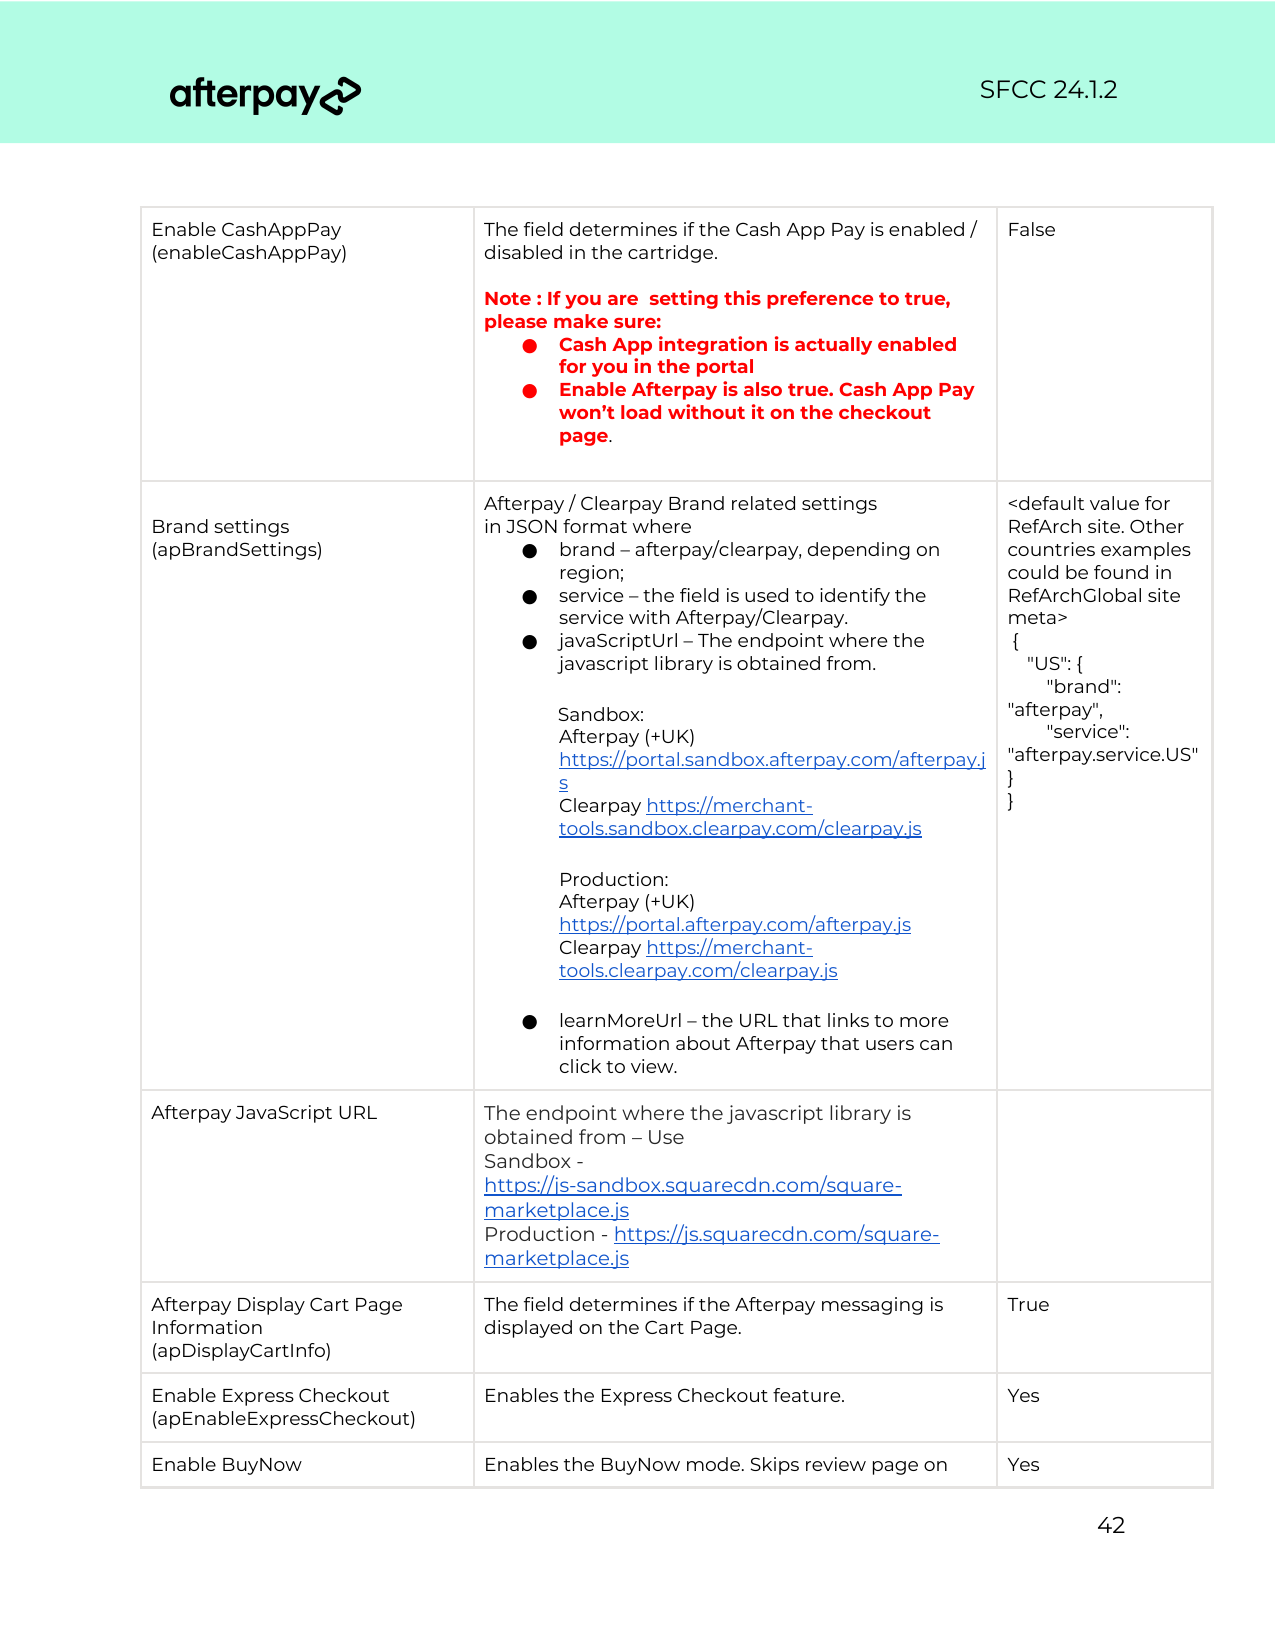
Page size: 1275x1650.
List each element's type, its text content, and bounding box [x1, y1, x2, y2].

table_cell True [998, 1283, 1211, 1372]
table_cell Afterpay JavaScript URL [142, 1091, 473, 1281]
table_cell <default value for RefArch site. Other countries examples could be found in RefArchGlobal site meta> { "US": { "brand": "afterpay", "service": "afterpay.service.US" } } [998, 482, 1211, 1089]
table_cell Yes [998, 1374, 1211, 1441]
table_cell Enable CashAppPay (enableCashAppPay) [142, 208, 473, 480]
table_cell Enable Express Checkout (apEnableExpressCheckout) [142, 1374, 473, 1441]
table_cell False [998, 208, 1211, 480]
table_cell Afterpay / Clearpay Brand related settings in JSON format where brand – afterpay/clearpay, depending on region; service – the field is used to identify the service with Afterpay/Clearpay. javaScriptUrl – The endpoint where the javascript library is obtained from. Sandbox: Afterpay (+UK) https://portal.sandbox.afterpay.com/afterpay.js Clearpay https://merchant-tools.sandbox.clearpay.com/clearpay.js Production: Afterpay (+UK) https://portal.afterpay.com/afterpay.js Clearpay https://merchant-tools.clearpay.com/clearpay.js learnMoreUrl – the URL that links to more information about Afterpay that users can click to view. [475, 482, 996, 1089]
table_cell Yes [998, 1443, 1211, 1486]
table_cell The field determines if the Cash App Pay is enabled / disabled in the cartridge. Note : If you are setting this preference to true, please make sure: Cash App integration is actually enabled for you in the portal Enable Afterpay is also true. Cash App Pay won’t load without it on the checkout page. [475, 208, 996, 480]
table_cell The endpoint where the javascript library is obtained from – Use Sandbox - https://js-sandbox.squarecdn.com/square-marketplace.js Production - https://js.squarecdn.com/square-marketplace.js [475, 1091, 996, 1281]
table_cell The field determines if the Afterpay messaging is displayed on the Cart Page. [475, 1283, 996, 1372]
picture [134, 48, 397, 144]
table_cell Enables the Express Checkout feature. [475, 1374, 996, 1441]
table_cell Brand settings (apBrandSettings) [142, 482, 473, 1089]
table_cell Afterpay Display Cart Page Information (apDisplayCartInfo) [142, 1283, 473, 1372]
table_cell [998, 1091, 1211, 1281]
table_cell Enable BuyNow (apEnableExpressCheckoutBuyNow) [142, 1443, 473, 1486]
table_cell Enables the BuyNow mode. Skips review page on merchant checkout. (Note: Only used for Integrated Shipping) [475, 1443, 996, 1486]
